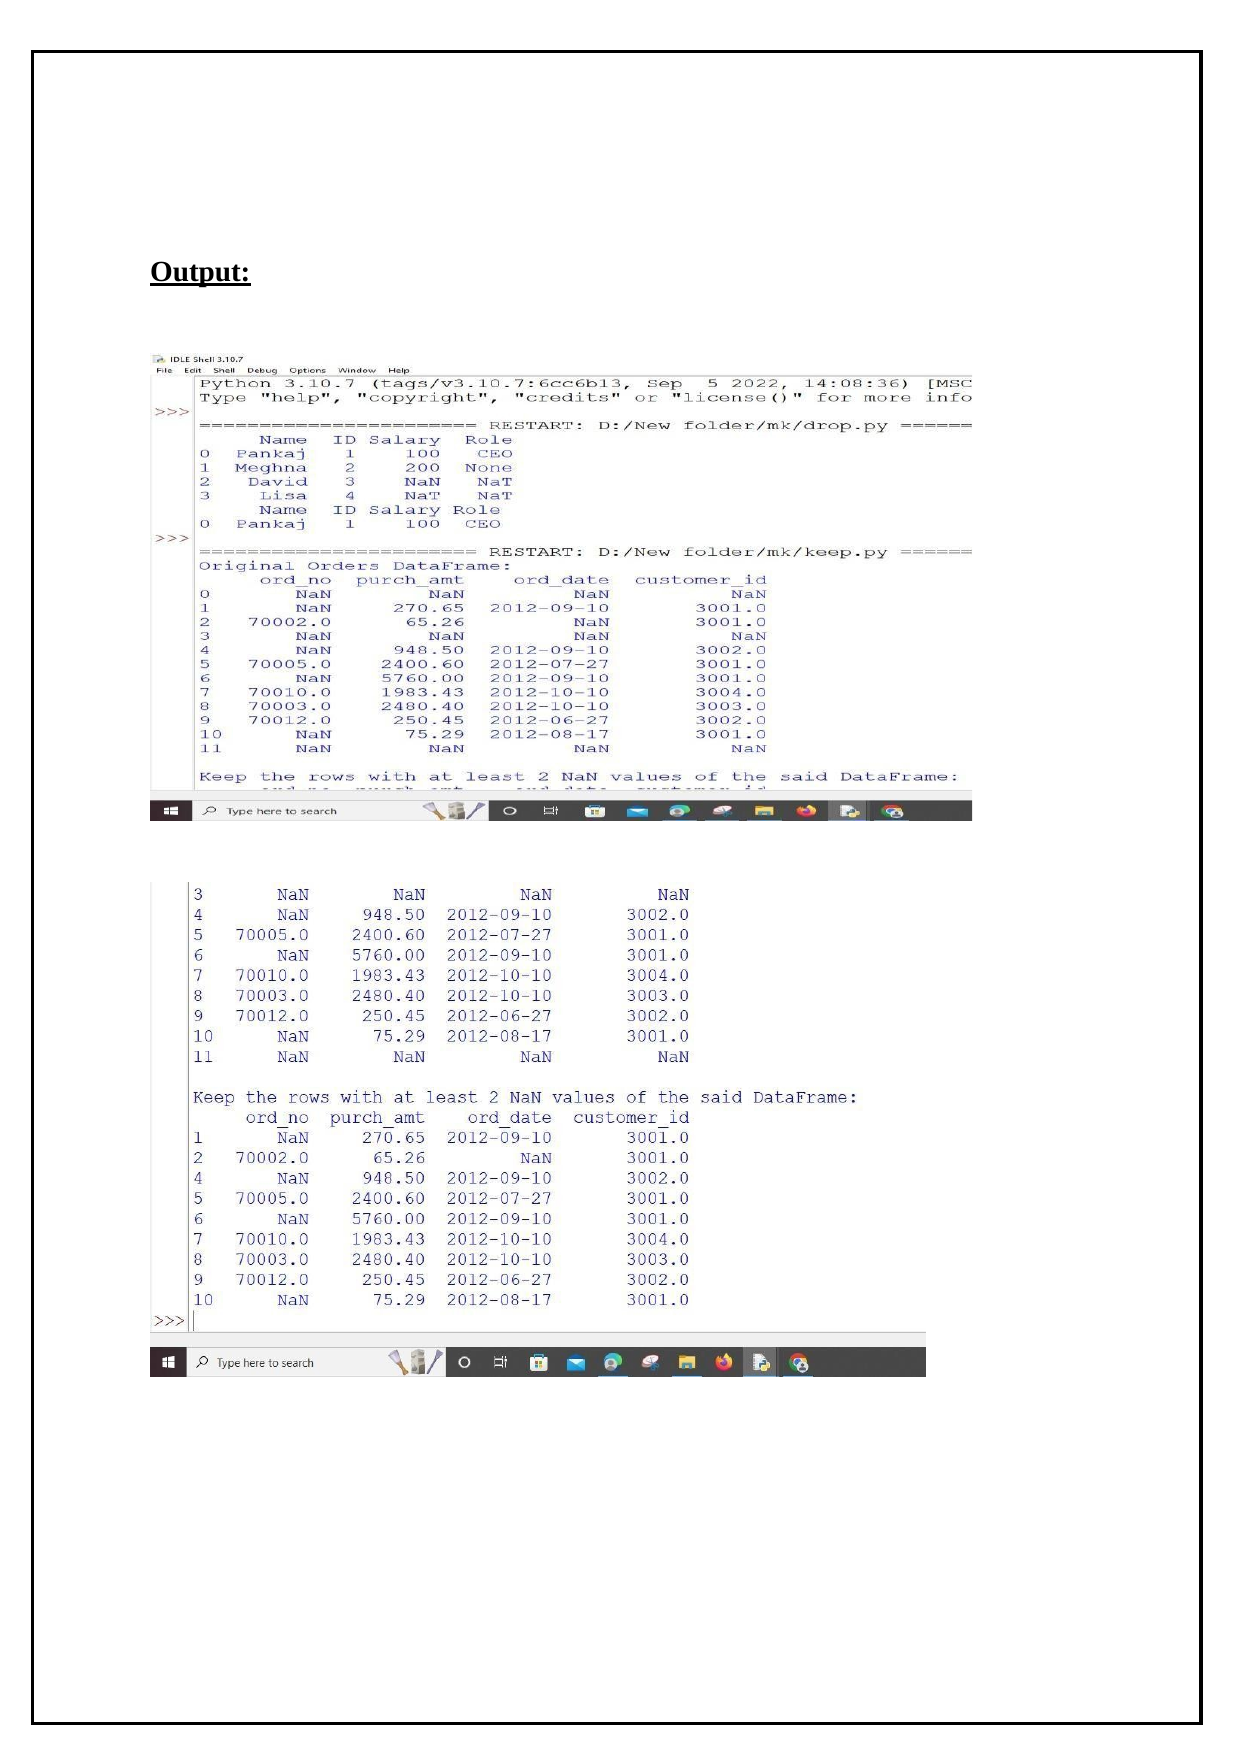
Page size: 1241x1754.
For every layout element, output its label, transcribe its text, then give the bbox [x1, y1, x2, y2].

text Output: [150, 254, 1199, 287]
picture [150, 353, 973, 821]
picture [150, 882, 926, 1377]
